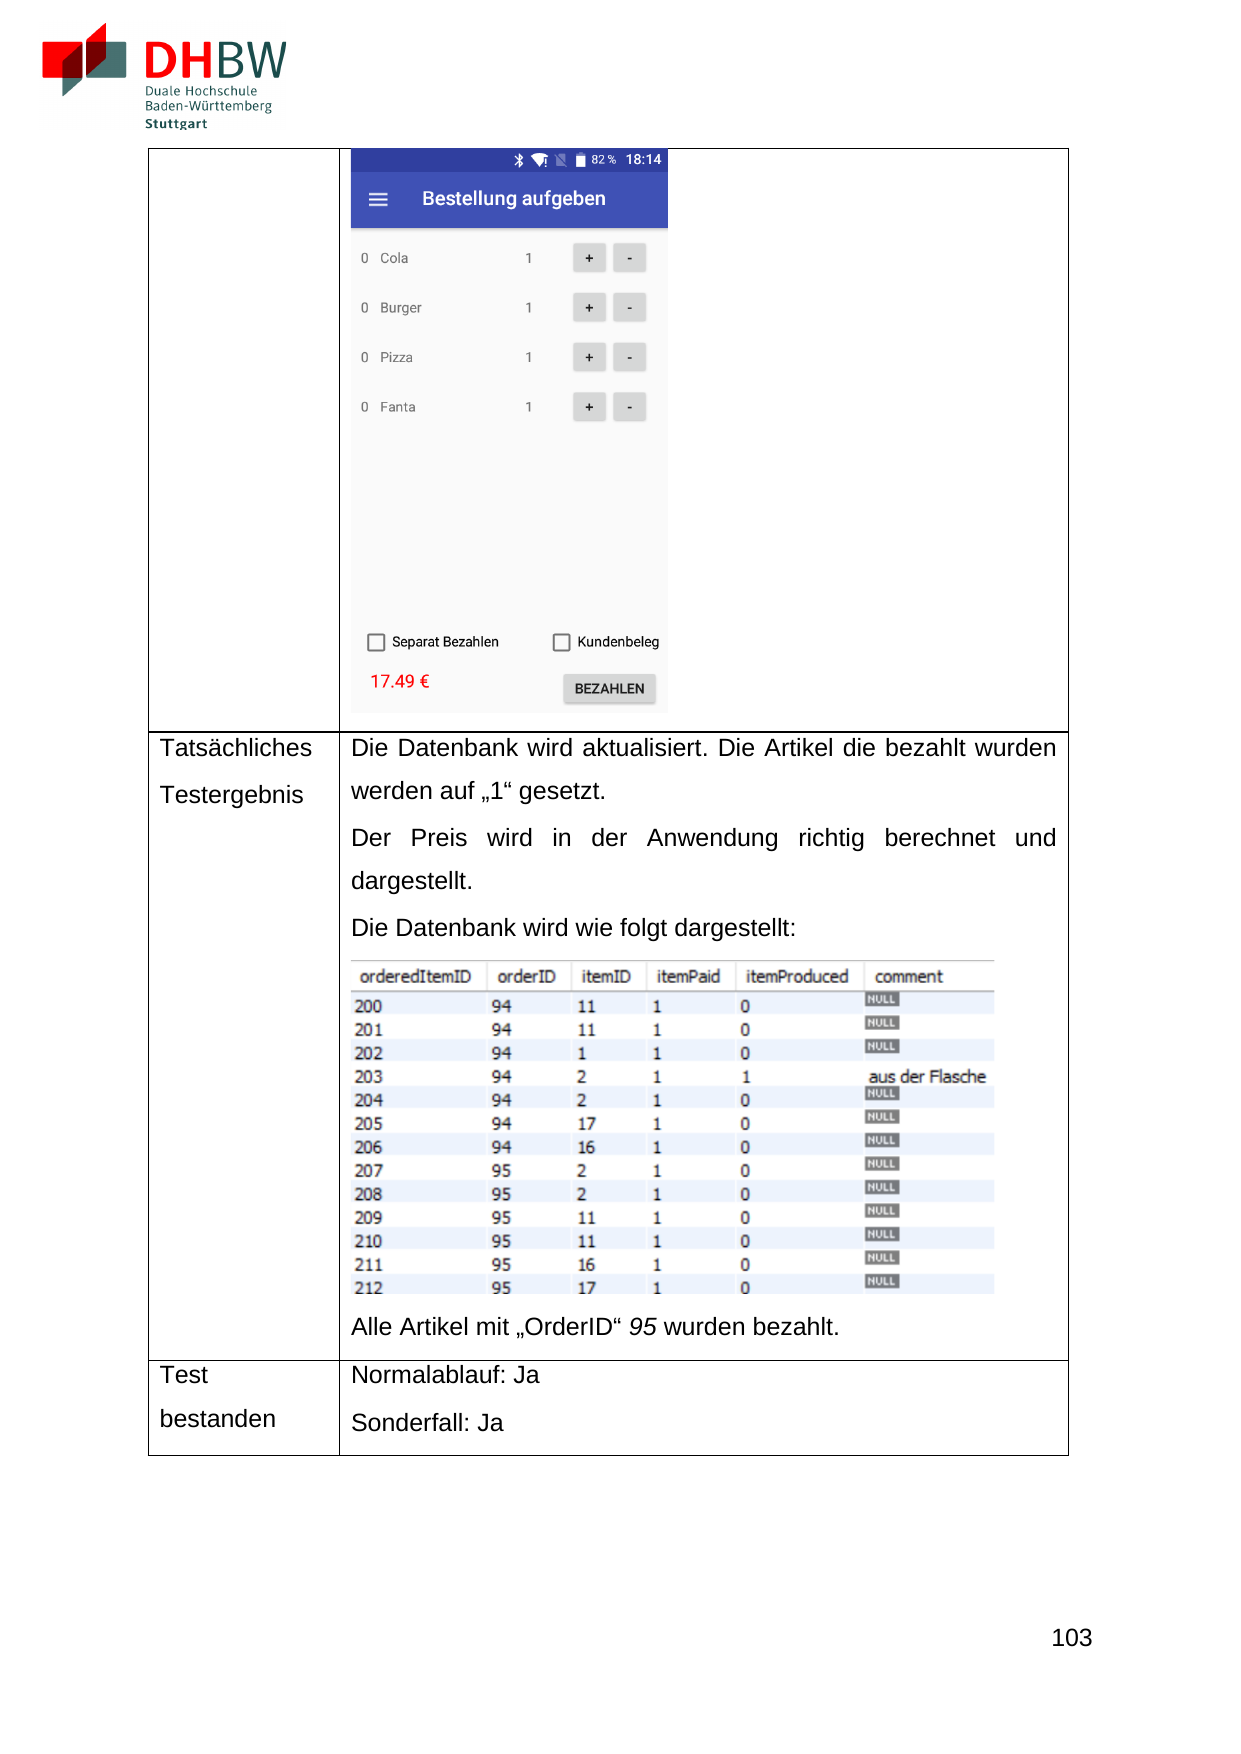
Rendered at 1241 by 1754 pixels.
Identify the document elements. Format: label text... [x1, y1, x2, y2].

picture [350, 148, 668, 713]
table_cell Normalablauf: Ja Sonderfall: Ja [340, 1361, 1068, 1455]
table_cell Test bestanden [149, 1361, 339, 1455]
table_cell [340, 149, 1068, 731]
picture [350, 960, 995, 1294]
picture [39, 20, 286, 130]
table_cell Die Datenbank wird aktualisiert. Die Artikel die bezahlt wurden werden auf „1“ gesetzt. Der Preis wird in der Anwendung richtig berechnet und dargestellt. Die Datenbank wird wie folgt dargestellt: Alle Artikel mit „OrderID“ 95 wurden bezahlt. [340, 733, 1068, 1359]
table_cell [149, 149, 339, 731]
table_cell Tatsächliches Testergebnis [149, 733, 339, 1359]
